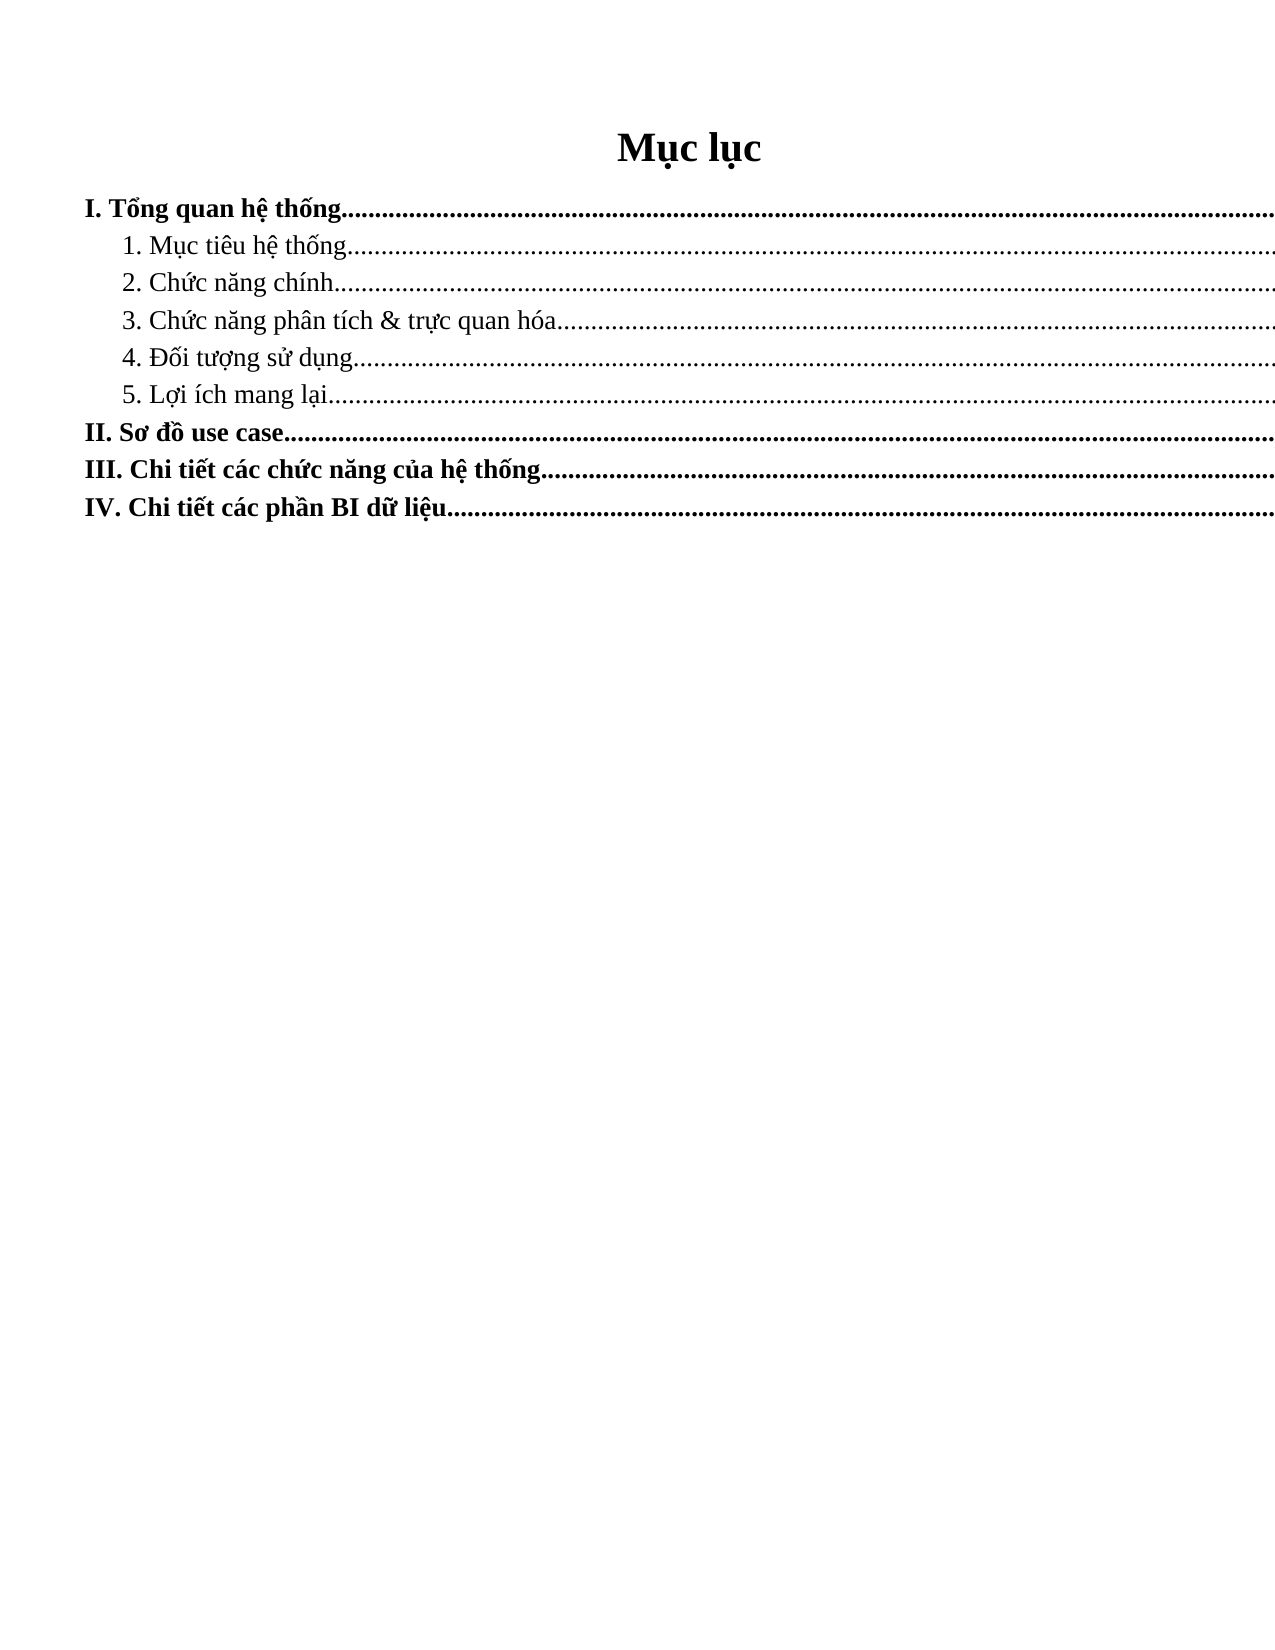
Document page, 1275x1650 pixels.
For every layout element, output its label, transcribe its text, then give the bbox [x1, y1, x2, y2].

text Mục lục [187, 123, 1191, 171]
